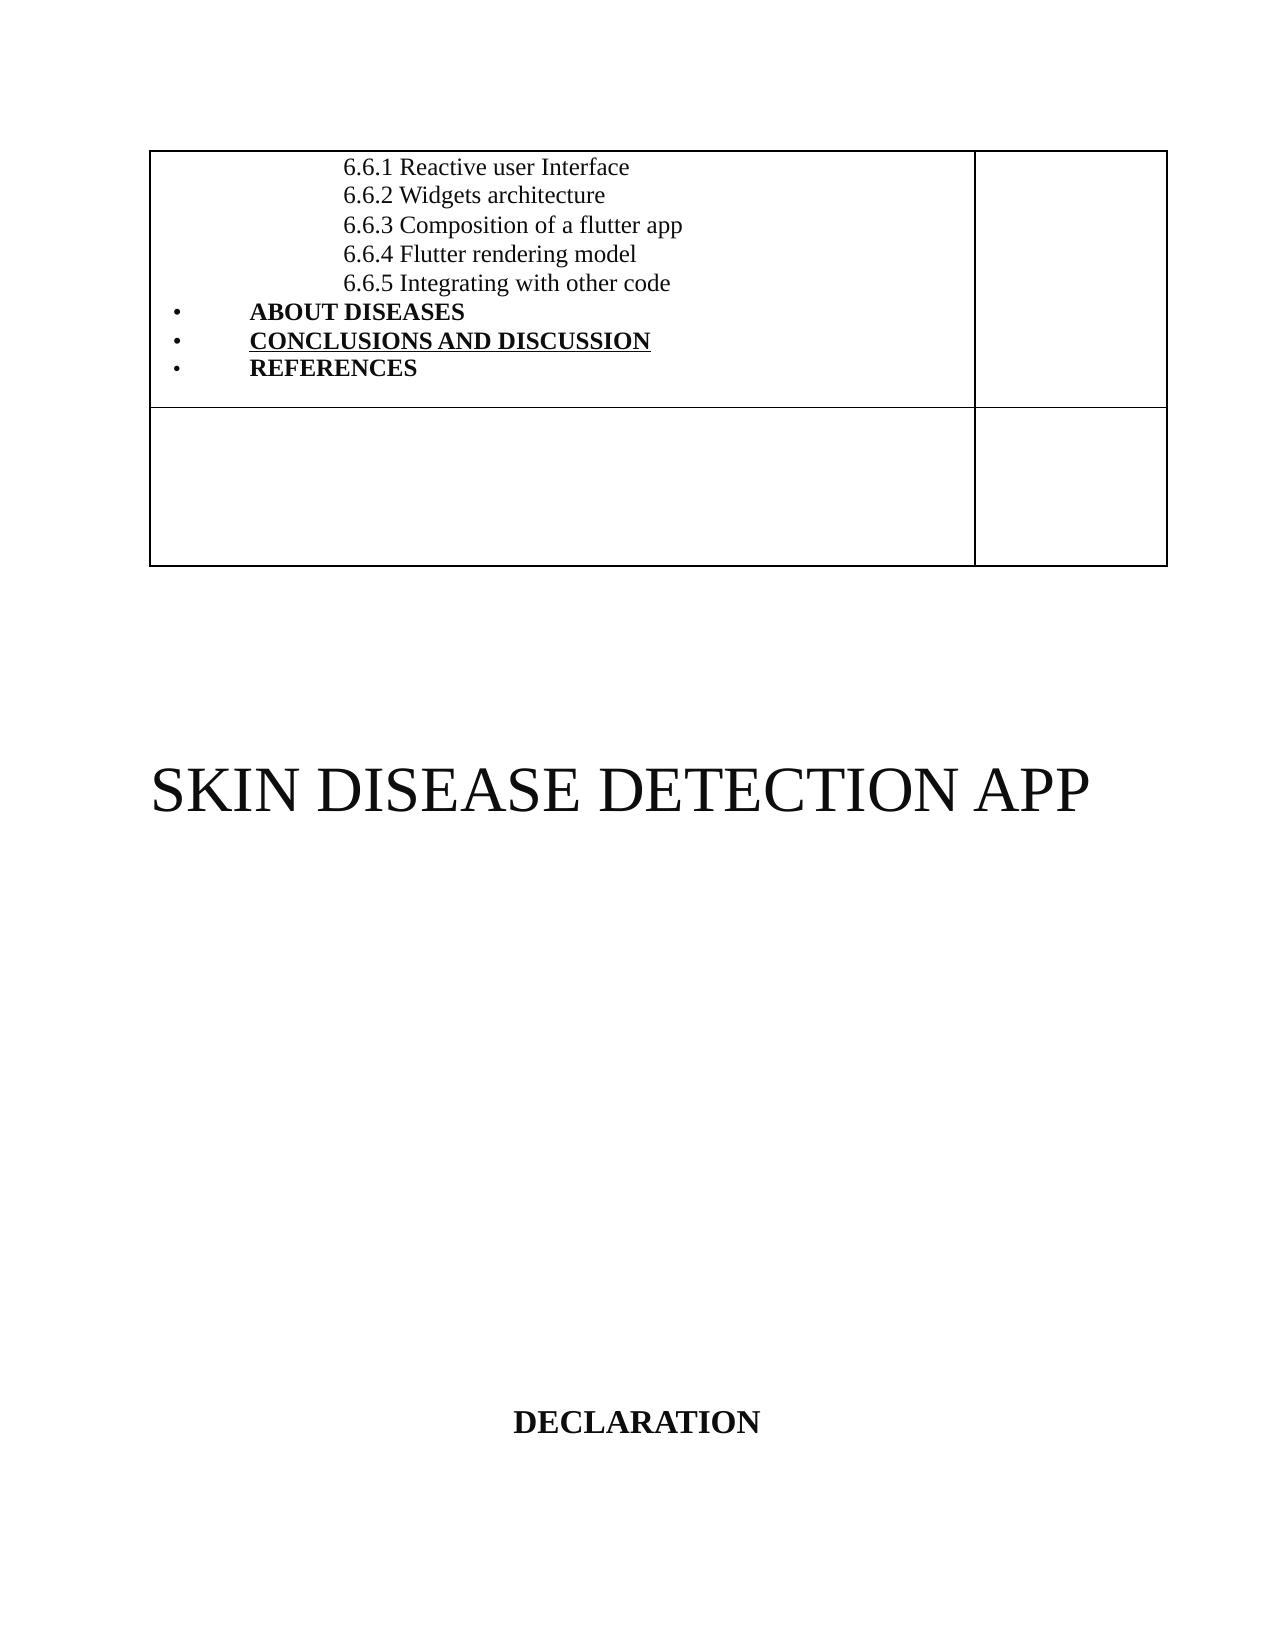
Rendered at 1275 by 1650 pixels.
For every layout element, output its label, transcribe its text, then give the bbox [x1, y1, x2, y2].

table_cell [976, 408, 1166, 565]
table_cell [151, 152, 974, 407]
text SKIN DISEASE DETECTION APP [150, 792, 1125, 817]
table_cell [151, 408, 974, 565]
text DECLARATION [220, 1414, 1053, 1439]
